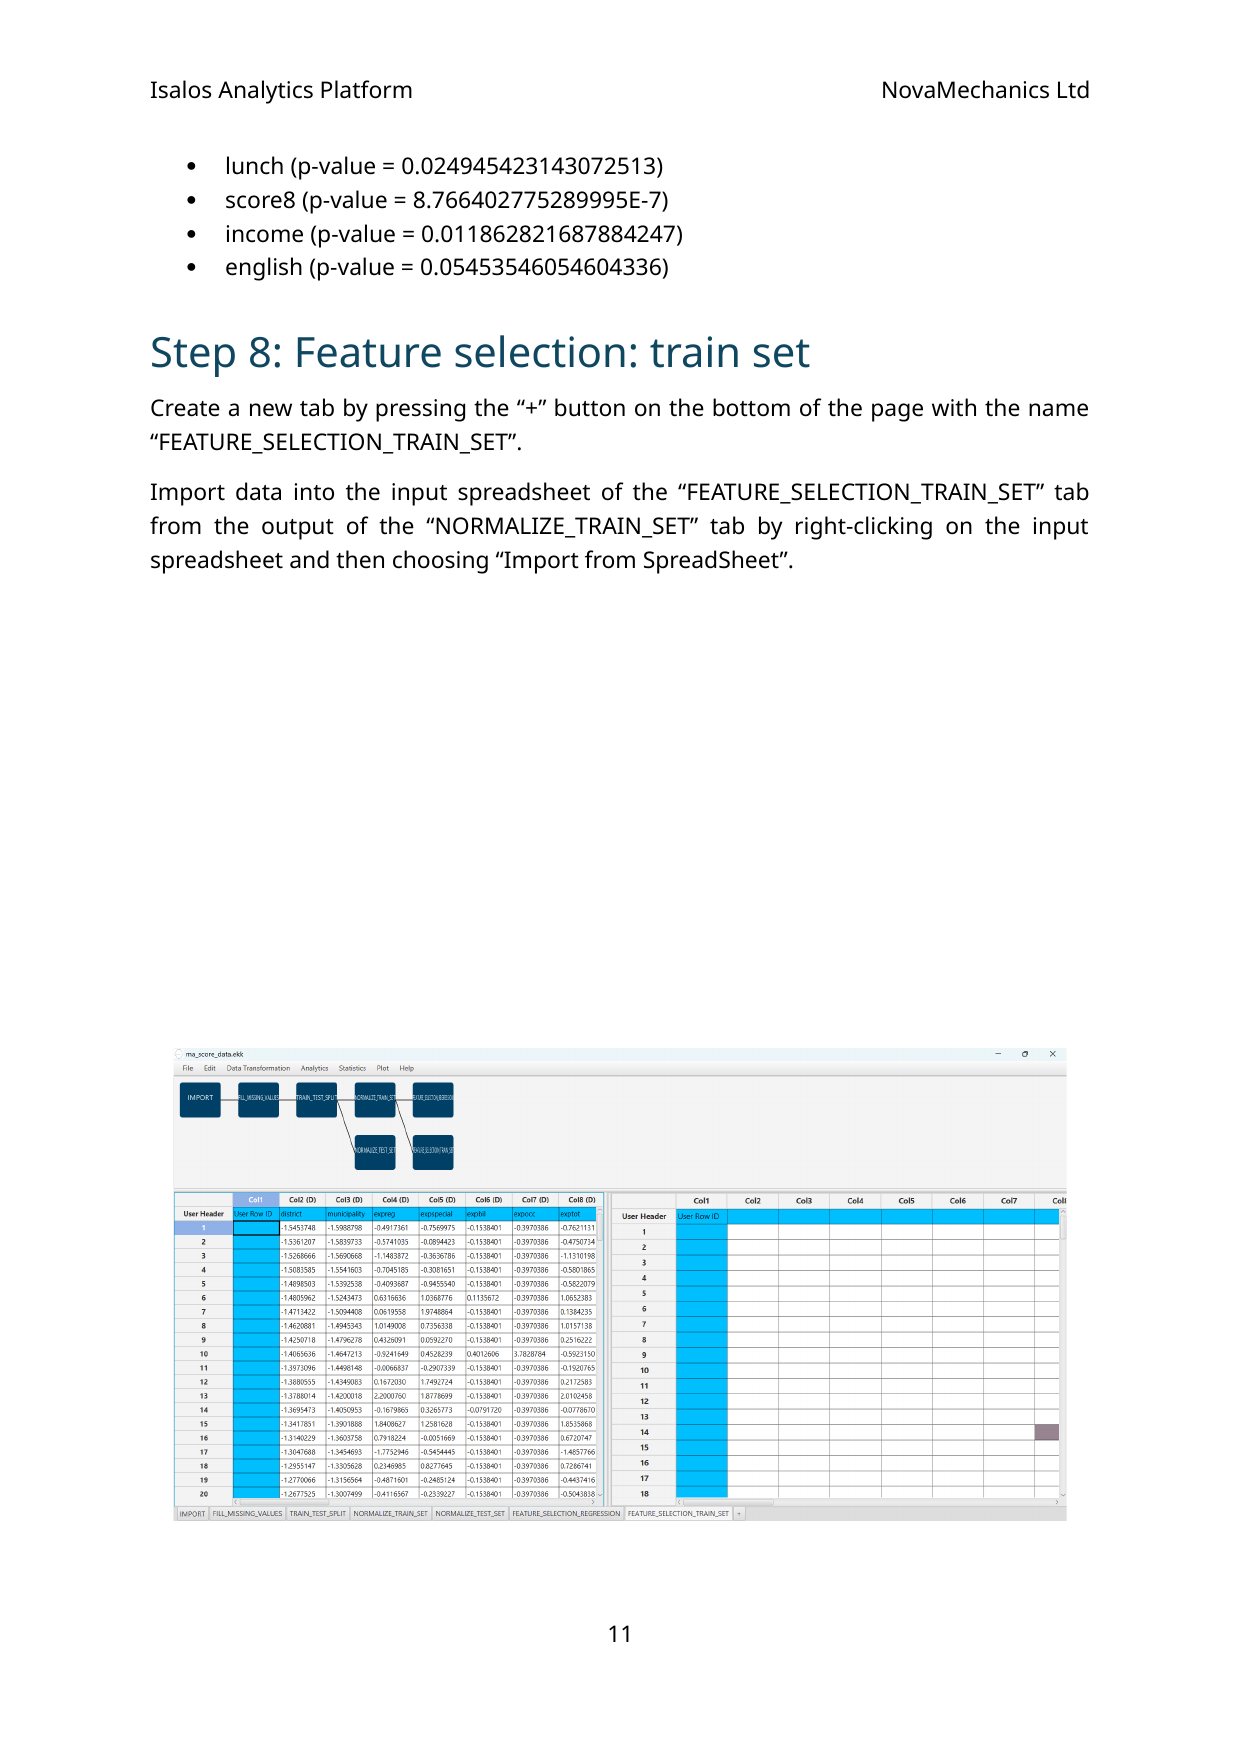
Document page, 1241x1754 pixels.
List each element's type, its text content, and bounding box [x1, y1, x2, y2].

picture [173, 1048, 1067, 1521]
list score8 (p-value = 8.766402775289995E-7) [187, 184, 1090, 215]
text Create a new tab by pressing the “+” button on the bottom of the page with the name “FEATURE_SELECTION_TRAIN_SET”. [150, 392, 1090, 457]
text Import data into the input spreadsheet of the “FEATURE_SELECTION_TRAIN_SET” tab from the output of the “NORMALIZE_TRAIN_SET” tab by right-clicking on the input spreadsheet and then choosing “Import from SpreadSheet”. [150, 476, 1090, 575]
list english (p-value = 0.05453546054604336) [187, 251, 1090, 282]
list lunch (p-value = 0.024945423143072513) [187, 150, 1090, 181]
list income (p-value = 0.011862821687884247) [187, 217, 1090, 249]
subtitle Step 8: Feature selection: train set [150, 322, 1090, 379]
